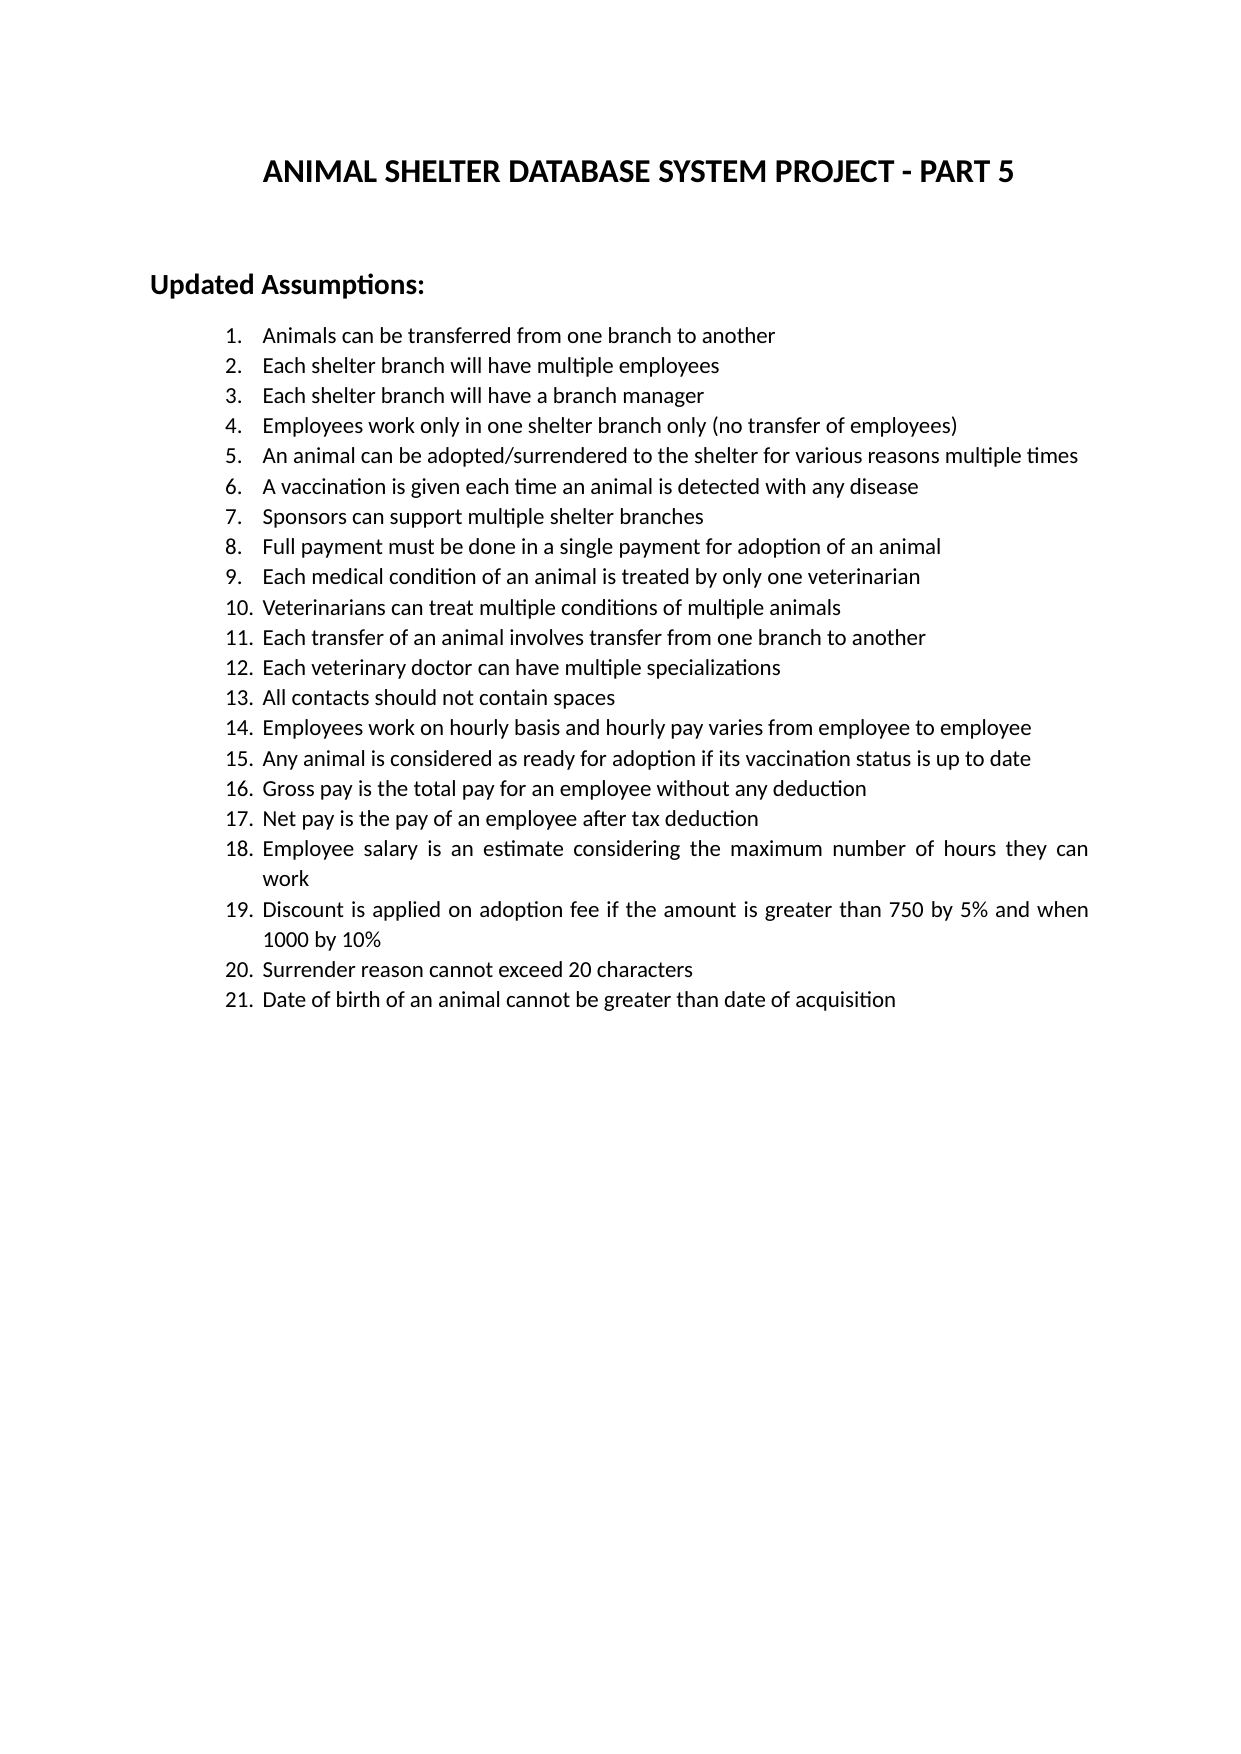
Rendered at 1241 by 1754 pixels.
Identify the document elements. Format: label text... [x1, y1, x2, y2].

list Employee salary is an estimate considering the maximum number of hours they can work [225, 834, 1090, 893]
list Sponsors can support multiple shelter branches [225, 502, 1090, 530]
list A vaccination is given each time an animal is detected with any disease [225, 472, 1090, 500]
list Discount is applied on adoption fee if the amount is greater than 750 by 5% and when 1000 by 10% [225, 895, 1090, 953]
text ANIMAL SHELTER DATABASE SYSTEM PROJECT - PART 5 [187, 150, 1090, 191]
list Net pay is the pay of an employee after tax deduction [225, 804, 1090, 832]
list Animals can be transferred from one branch to another [225, 321, 1090, 349]
list Each transfer of an animal involves transfer from one branch to another [225, 623, 1090, 651]
list Each shelter branch will have multiple employees [225, 351, 1090, 379]
list Veterinarians can treat multiple conditions of multiple animals [225, 593, 1090, 621]
list Gross pay is the total pay for an employee without any deduction [225, 774, 1090, 802]
text Updated Assumptions: [150, 266, 1090, 301]
list Each veterinary doctor can have multiple specializations [225, 653, 1090, 681]
list An animal can be adopted/surrendered to the shelter for various reasons multiple times [225, 442, 1090, 470]
list Full payment must be done in a single payment for adoption of an animal [225, 532, 1090, 560]
list Employees work on hourly basis and hourly pay varies from employee to employee [225, 713, 1090, 742]
list Date of birth of an animal cannot be greater than date of acquisition [225, 985, 1090, 1013]
list All contacts should not contain spaces [225, 683, 1090, 711]
list Surrender reason cannot exceed 20 characters [225, 955, 1090, 983]
list Each shelter branch will have a branch manager [225, 381, 1090, 409]
list Each medical condition of an animal is treated by only one veterinarian [225, 562, 1090, 591]
list Any animal is considered as ready for adoption if its vaccination status is up to date [225, 744, 1090, 772]
list Employees work only in one shelter branch only (no transfer of employees) [225, 411, 1090, 439]
